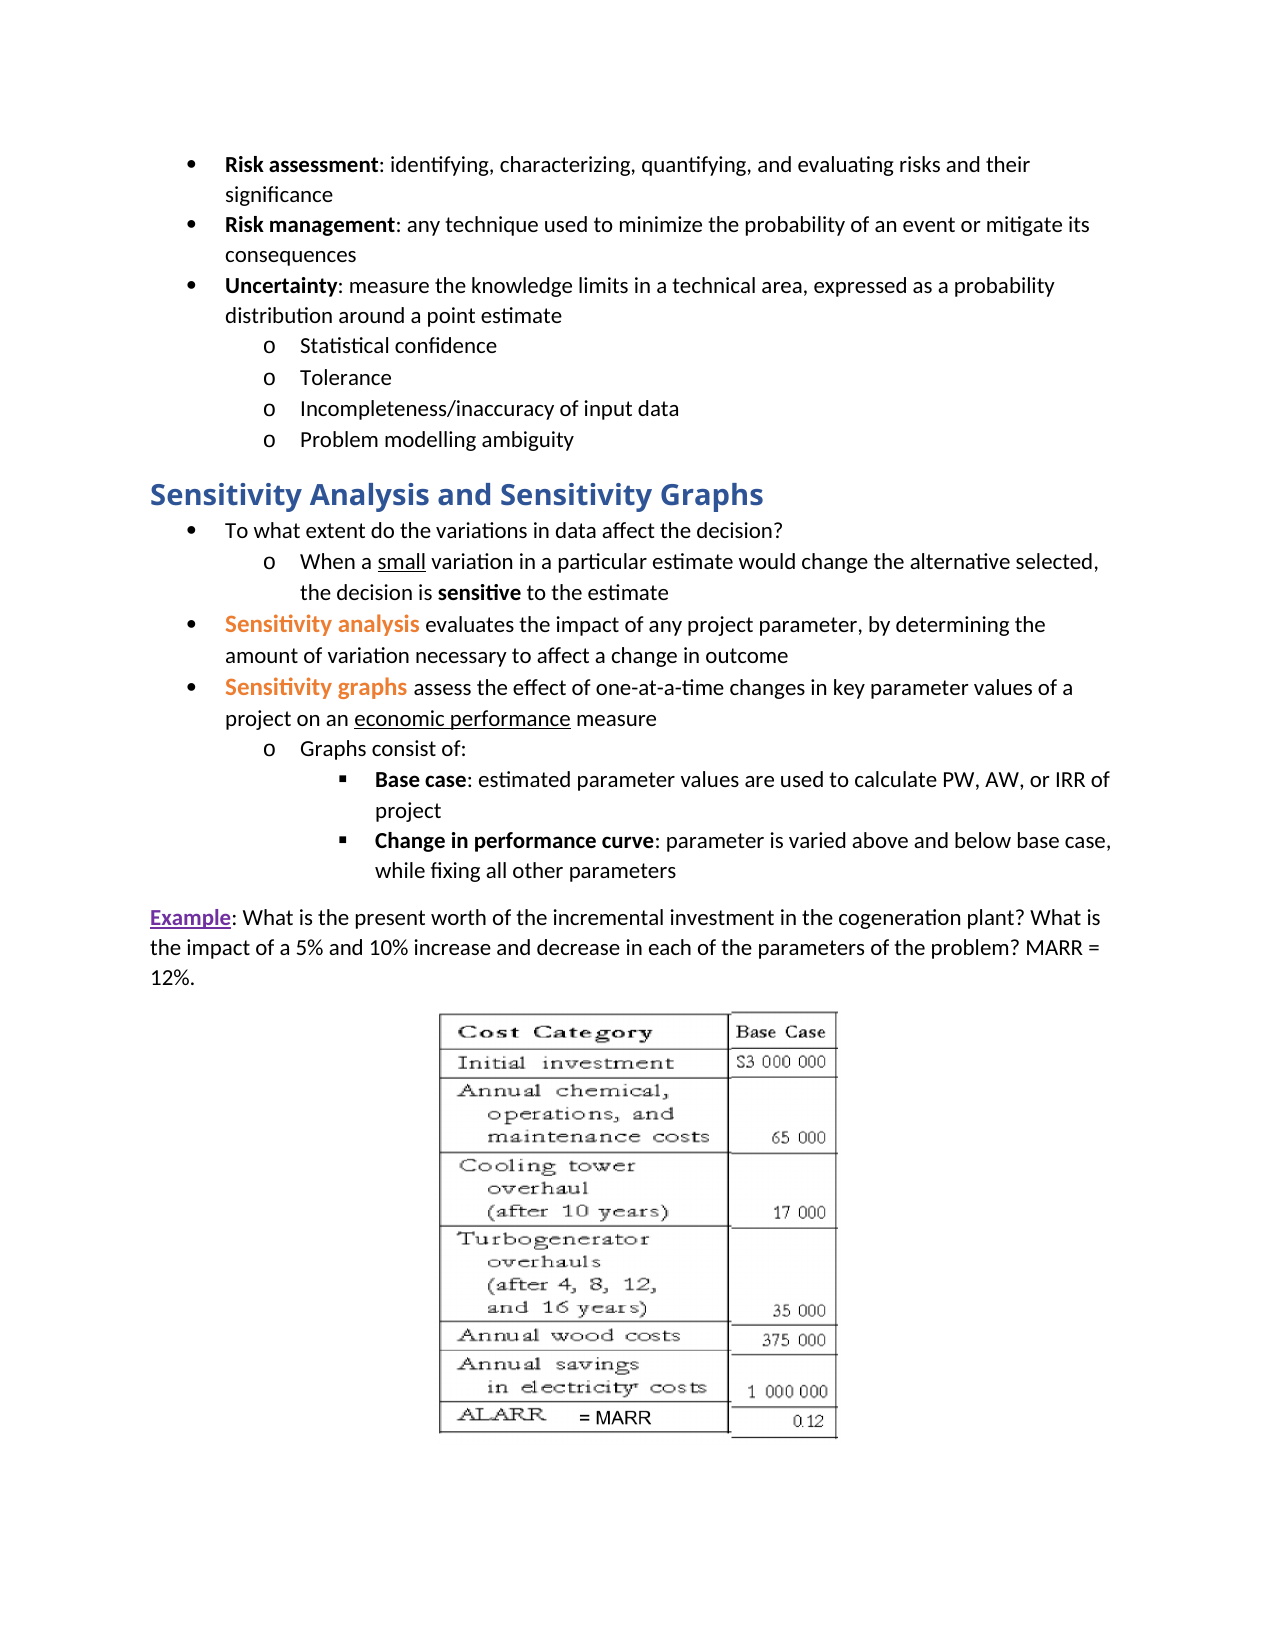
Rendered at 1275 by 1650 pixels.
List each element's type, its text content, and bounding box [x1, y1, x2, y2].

list Incompleteness/inaccuracy of input data [262, 394, 1125, 423]
subtitle Sensitivity Analysis and Sensitivity Graphs [150, 474, 1125, 513]
list Statistical confidence [262, 331, 1125, 360]
list When a small variation in a particular estimate would change the alternative selected, the decision is sensitive to the estimate [262, 547, 1125, 606]
list Risk management: any technique used to minimize the probability of an event or mitigate its consequences [187, 210, 1125, 269]
list Sensitivity analysis evaluates the impact of any project parameter, by determining the amount of variation necessary to affect a change in outcome [187, 608, 1125, 669]
list Base case: estimated parameter values are used to calculate PW, AW, or IRR of project [337, 766, 1125, 824]
picture [434, 1010, 841, 1445]
list Uncertainty: measure the knowledge limits in a technical area, expressed as a probability distribution around a point estimate [187, 271, 1125, 329]
text Example: What is the present worth of the incremental investment in the cogeneration plant? What is the impact of a 5% and 10% increase and decrease in each of the parameters of the problem? MARR = 12%. [150, 903, 1125, 992]
list Change in performance curve: parameter is varied above and below base case, while fixing all other parameters [337, 826, 1125, 884]
list Sensitivity graphs assess the effect of one-at-a-time changes in key parameter values of a project on an economic performance measure [187, 671, 1125, 732]
list To what extent do the variations in data affect the decision? [187, 517, 1125, 544]
list Tolerance [262, 363, 1125, 392]
list Risk assessment: identifying, characterizing, quantifying, and evaluating risks and their significance [187, 150, 1125, 208]
list Graphs consist of: [262, 734, 1125, 763]
list Problem modelling ambiguity [262, 426, 1125, 455]
